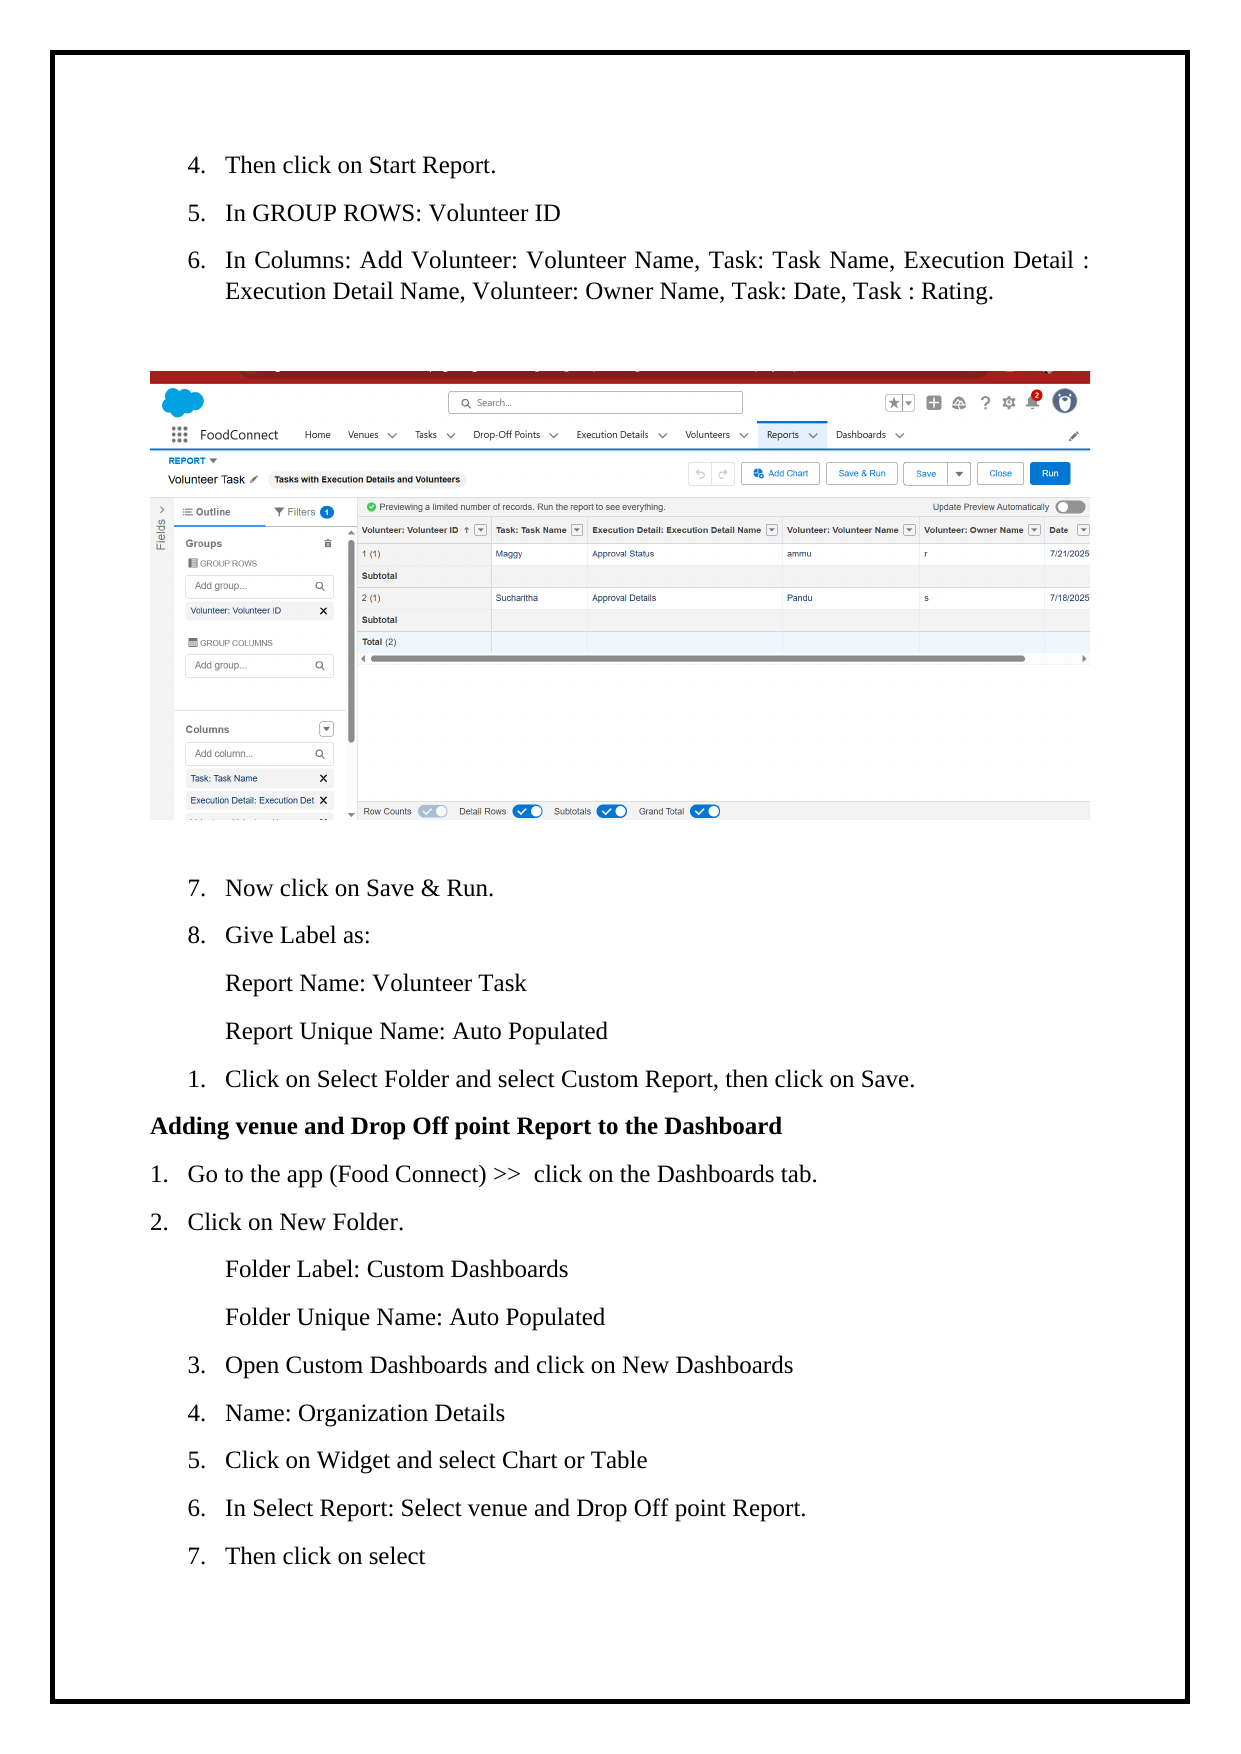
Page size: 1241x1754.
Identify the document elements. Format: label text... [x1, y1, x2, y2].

text Folder Label: Custom Dashboards [225, 1254, 1090, 1283]
picture [150, 371, 1091, 820]
list Click on Widget and select Chart or Table [187, 1445, 1090, 1474]
list Click on New Folder. [150, 1207, 1090, 1236]
list Click on Select Folder and select Custom Report, then click on Save. [187, 1064, 1090, 1092]
list Open Custom Dashboards and click on New Dashboards [187, 1350, 1090, 1379]
list Then click on Start Report. [187, 150, 1090, 179]
list Name: Organization Details [187, 1398, 1090, 1426]
list In Select Report: Select venue and Drop Off point Report. [187, 1493, 1090, 1522]
list In Columns: Add Volunteer: Volunteer Name, Task: Task Name, Execution Detail : Execution Detail Name, Volunteer: Owner Name, Task: Date, Task : Rating. [187, 245, 1090, 305]
text Report Name: Volunteer Task [225, 968, 1090, 997]
list Now click on Save & Run. [187, 873, 1090, 902]
text Adding venue and Drop Off point Report to the Dashboard [150, 1111, 1090, 1140]
list Give Label as: [187, 921, 1090, 949]
text Folder Unique Name: Auto Populated [225, 1302, 1090, 1331]
list In GROUP ROWS: Volunteer ID [187, 198, 1090, 226]
list Go to the app (Food Connect) >> click on the Dashboards tab. [150, 1159, 1090, 1188]
text Report Unique Name: Auto Populated [225, 1016, 1090, 1045]
list Then click on select [187, 1541, 1090, 1569]
